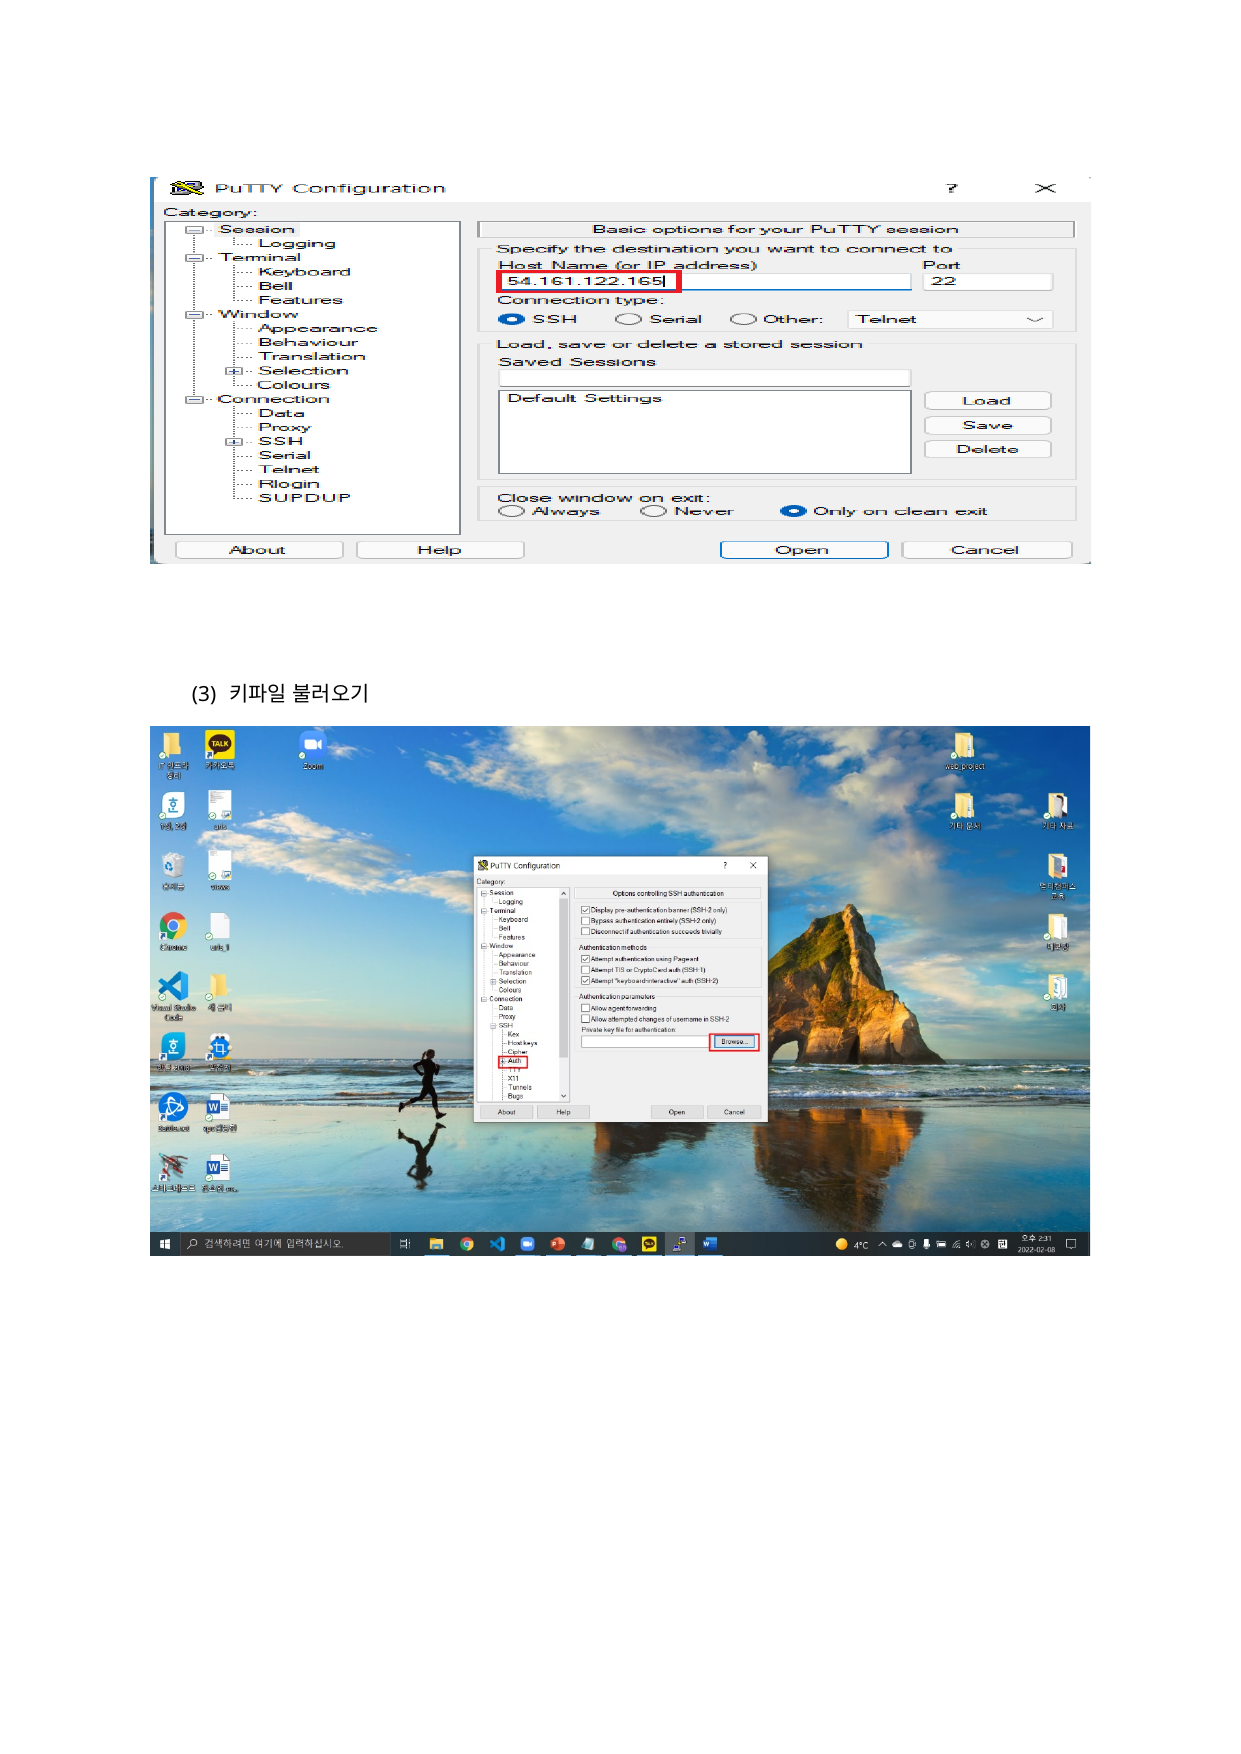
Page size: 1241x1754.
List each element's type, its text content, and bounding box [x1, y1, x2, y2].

list 키파일 불러오기 [192, 677, 1090, 707]
